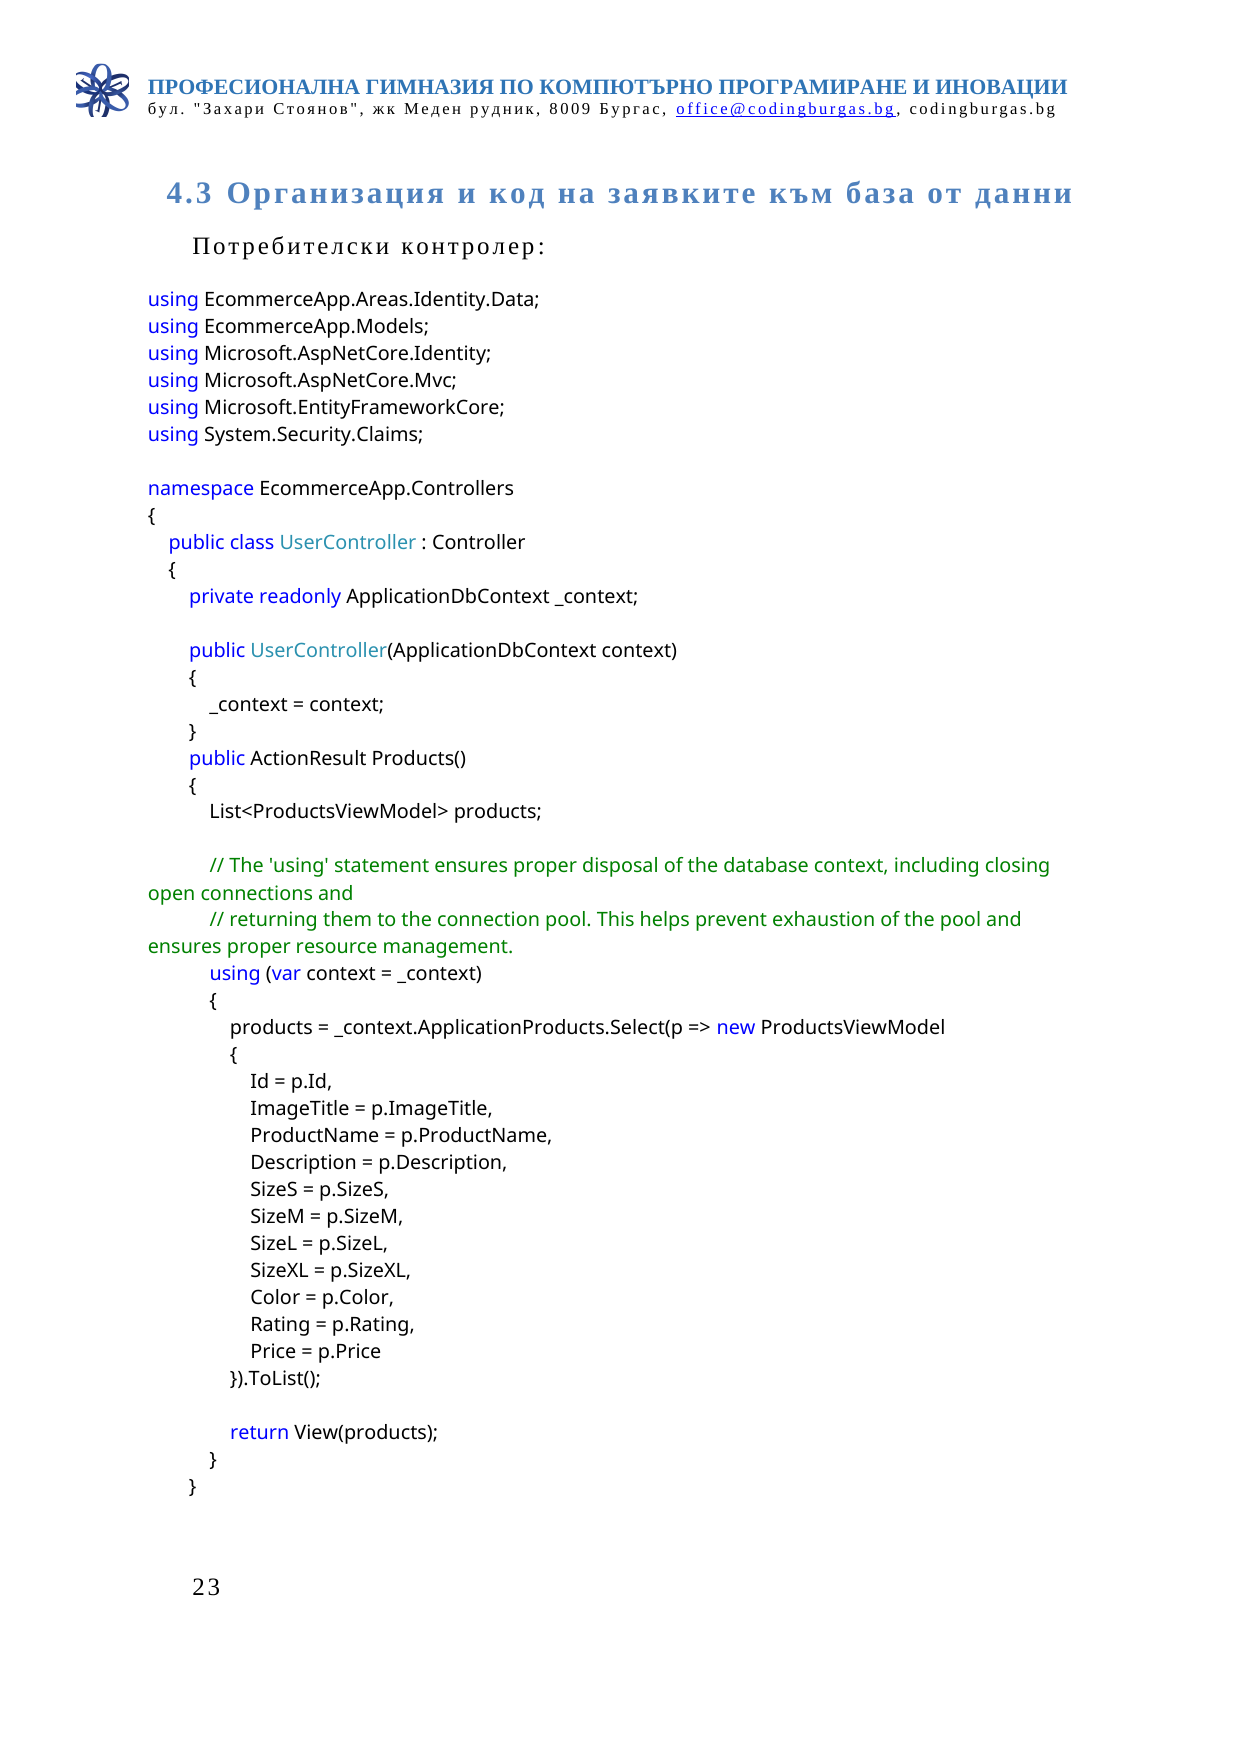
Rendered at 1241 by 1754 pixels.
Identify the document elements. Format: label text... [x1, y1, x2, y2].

text // The 'using' statement ensures proper disposal of the database context, including closing open connections and [148, 852, 1092, 906]
text using Microsoft.AspNetCore.Identity; [148, 339, 1092, 366]
text private readonly ApplicationDbContext _context; [148, 582, 1092, 609]
text { [148, 771, 1092, 798]
text Color = p.Color, [148, 1283, 1092, 1310]
text } [148, 1445, 1092, 1472]
text SizeM = p.SizeM, [148, 1202, 1092, 1229]
text products = _context.ApplicationProducts.Select(p => new ProductsViewModel [148, 1014, 1092, 1041]
text using System.Security.Claims; [148, 420, 1092, 447]
text using Microsoft.AspNetCore.Mvc; [148, 366, 1092, 393]
text }).ToList(); [148, 1364, 1092, 1391]
text using EcommerceApp.Areas.Identity.Data; [148, 285, 1092, 312]
text using EcommerceApp.Models; [148, 312, 1092, 339]
text { [148, 501, 1092, 528]
text Price = p.Price [148, 1337, 1092, 1364]
text using (var context = _context) [148, 960, 1092, 987]
text return View(products); [148, 1418, 1092, 1445]
text _context = context; [148, 690, 1092, 717]
text { [148, 663, 1092, 690]
text public class UserController : Controller [148, 528, 1092, 555]
text using Microsoft.EntityFrameworkCore; [148, 393, 1092, 420]
text namespace EcommerceApp.Controllers [148, 474, 1092, 501]
text Id = p.Id, [148, 1068, 1092, 1094]
text SizeL = p.SizeL, [148, 1229, 1092, 1256]
text ProductName = p.ProductName, [148, 1122, 1092, 1148]
text } [148, 1472, 1092, 1499]
subtitle Организация и код на заявките към база от данни [166, 177, 1092, 211]
text Потребителски контролер: [148, 231, 1092, 260]
picture [76, 63, 130, 117]
text { [148, 987, 1092, 1014]
text Description = p.Description, [148, 1148, 1092, 1176]
text SizeS = p.SizeS, [148, 1176, 1092, 1202]
text SizeXL = p.SizeXL, [148, 1256, 1092, 1283]
text ImageTitle = p.ImageTitle, [148, 1094, 1092, 1122]
text { [148, 1041, 1092, 1068]
text } [148, 717, 1092, 744]
text public ActionResult Products() [148, 744, 1092, 771]
text Rating = p.Rating, [148, 1310, 1092, 1337]
text // returning them to the connection pool. This helps prevent exhaustion of the pool and ensures proper resource management. [148, 906, 1092, 960]
text public UserController(ApplicationDbContext context) [148, 636, 1092, 663]
text { [148, 555, 1092, 582]
text List<ProductsViewModel> products; [148, 798, 1092, 825]
